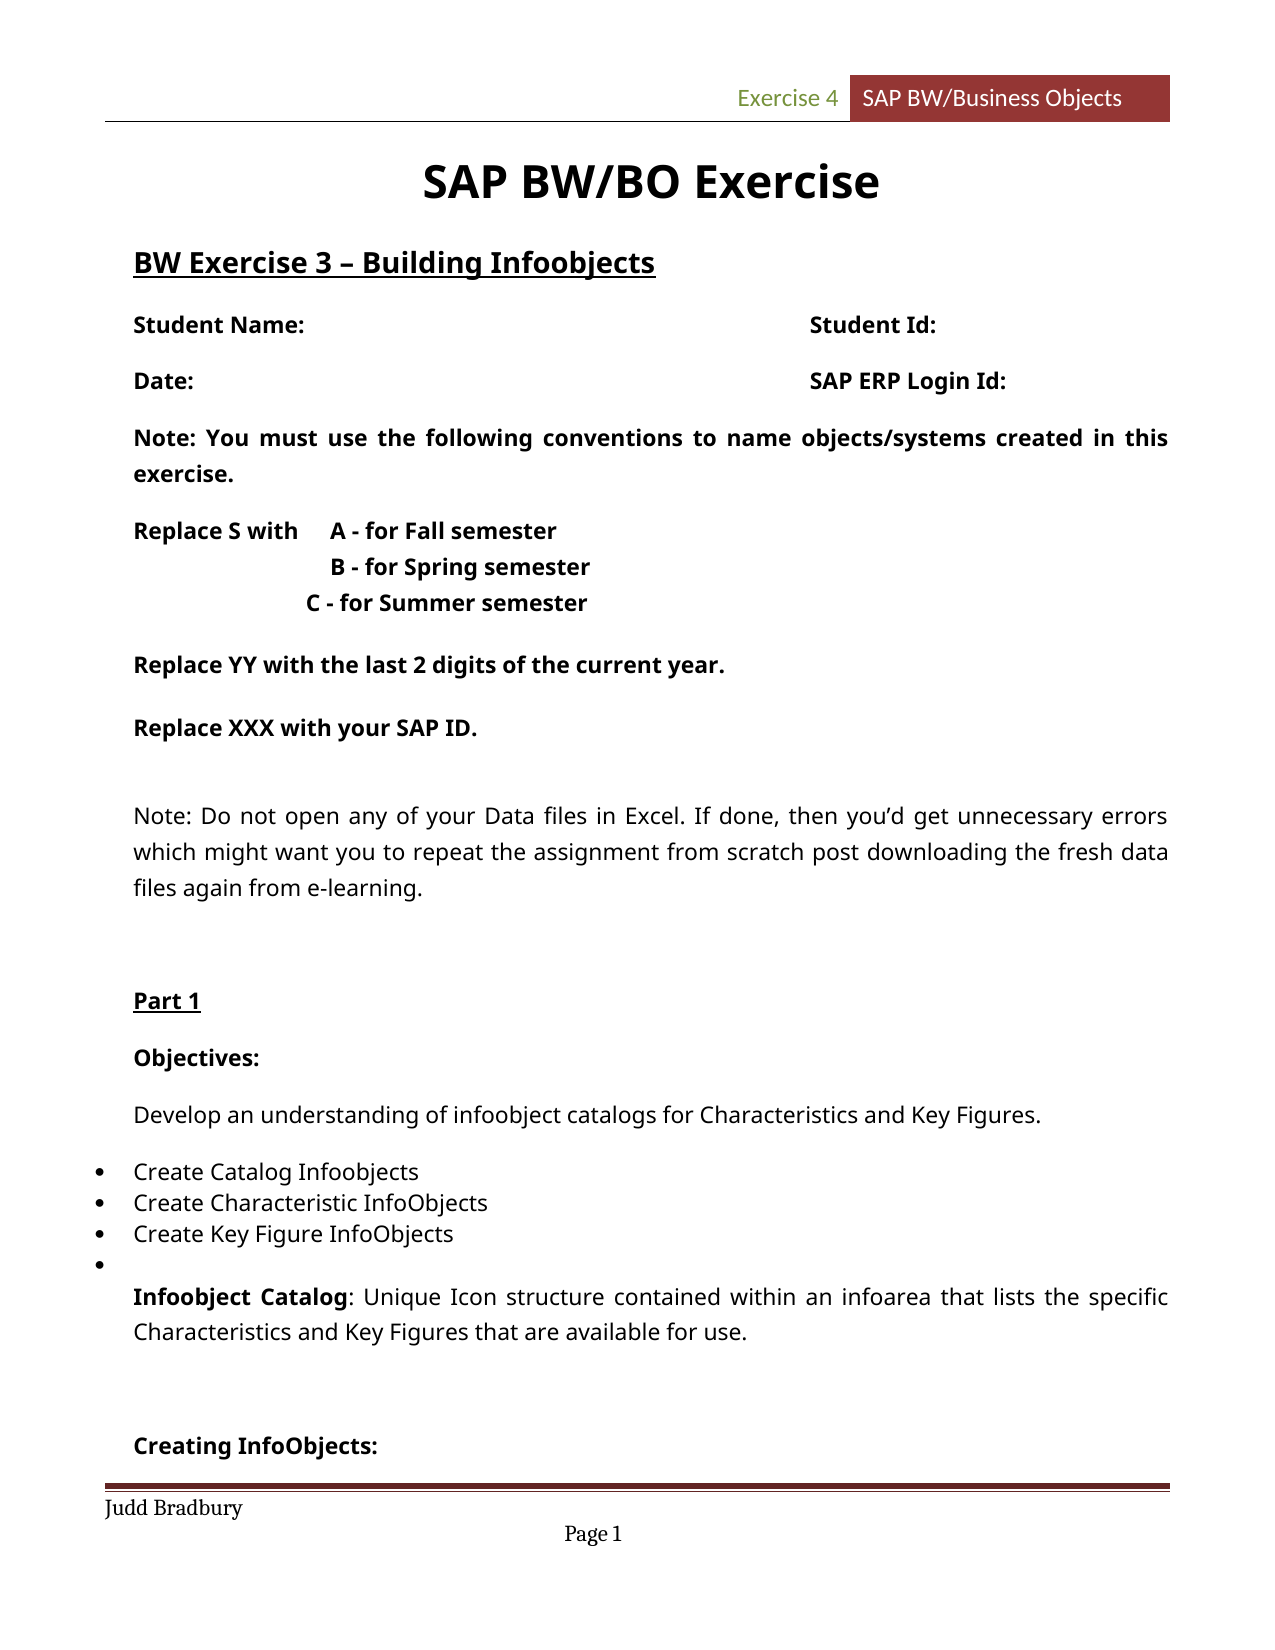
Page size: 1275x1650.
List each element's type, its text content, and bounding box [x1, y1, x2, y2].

text Replace S with A - for Fall semester [133, 515, 1170, 546]
text Replace XXX with your SAP ID. [133, 712, 1170, 743]
text Part 1 [133, 985, 1170, 1016]
text BW Exercise 3 – Building Infoobjects [133, 242, 1170, 282]
list Create Catalog Infoobjects [96, 1155, 1170, 1187]
text Note: You must use the following conventions to name objects/systems created in this exercise. [133, 422, 1170, 489]
list Creating InfoObjects: [133, 1430, 1170, 1461]
text C - for Summer semester [133, 587, 1170, 618]
text Infoobject Catalog: Unique Icon structure contained within an infoarea that lists the specific Characteristics and Key Figures that are available for use. [133, 1280, 1170, 1348]
text SAP BW/BO Exercise [133, 149, 1170, 212]
text Note: Do not open any of your Data files in Excel. If done, then you’d get unnecessary errors which might want you to repeat the assignment from scratch post downloading the fresh data files again from e-learning. [133, 800, 1170, 903]
text B - for Spring semester [255, 551, 1170, 582]
text Student Name: Student Id: [133, 308, 1170, 340]
list Create Characteristic InfoObjects [96, 1187, 1170, 1218]
text Develop an understanding of infoobject catalogs for Characteristics and Key Figures. [133, 1099, 1170, 1130]
text Date: SAP ERP Login Id: [133, 365, 1170, 397]
text Replace YY with the last 2 digits of the current year. [133, 649, 1170, 680]
list Create Key Figure InfoObjects [96, 1218, 1170, 1249]
text Objectives: [133, 1042, 1170, 1073]
